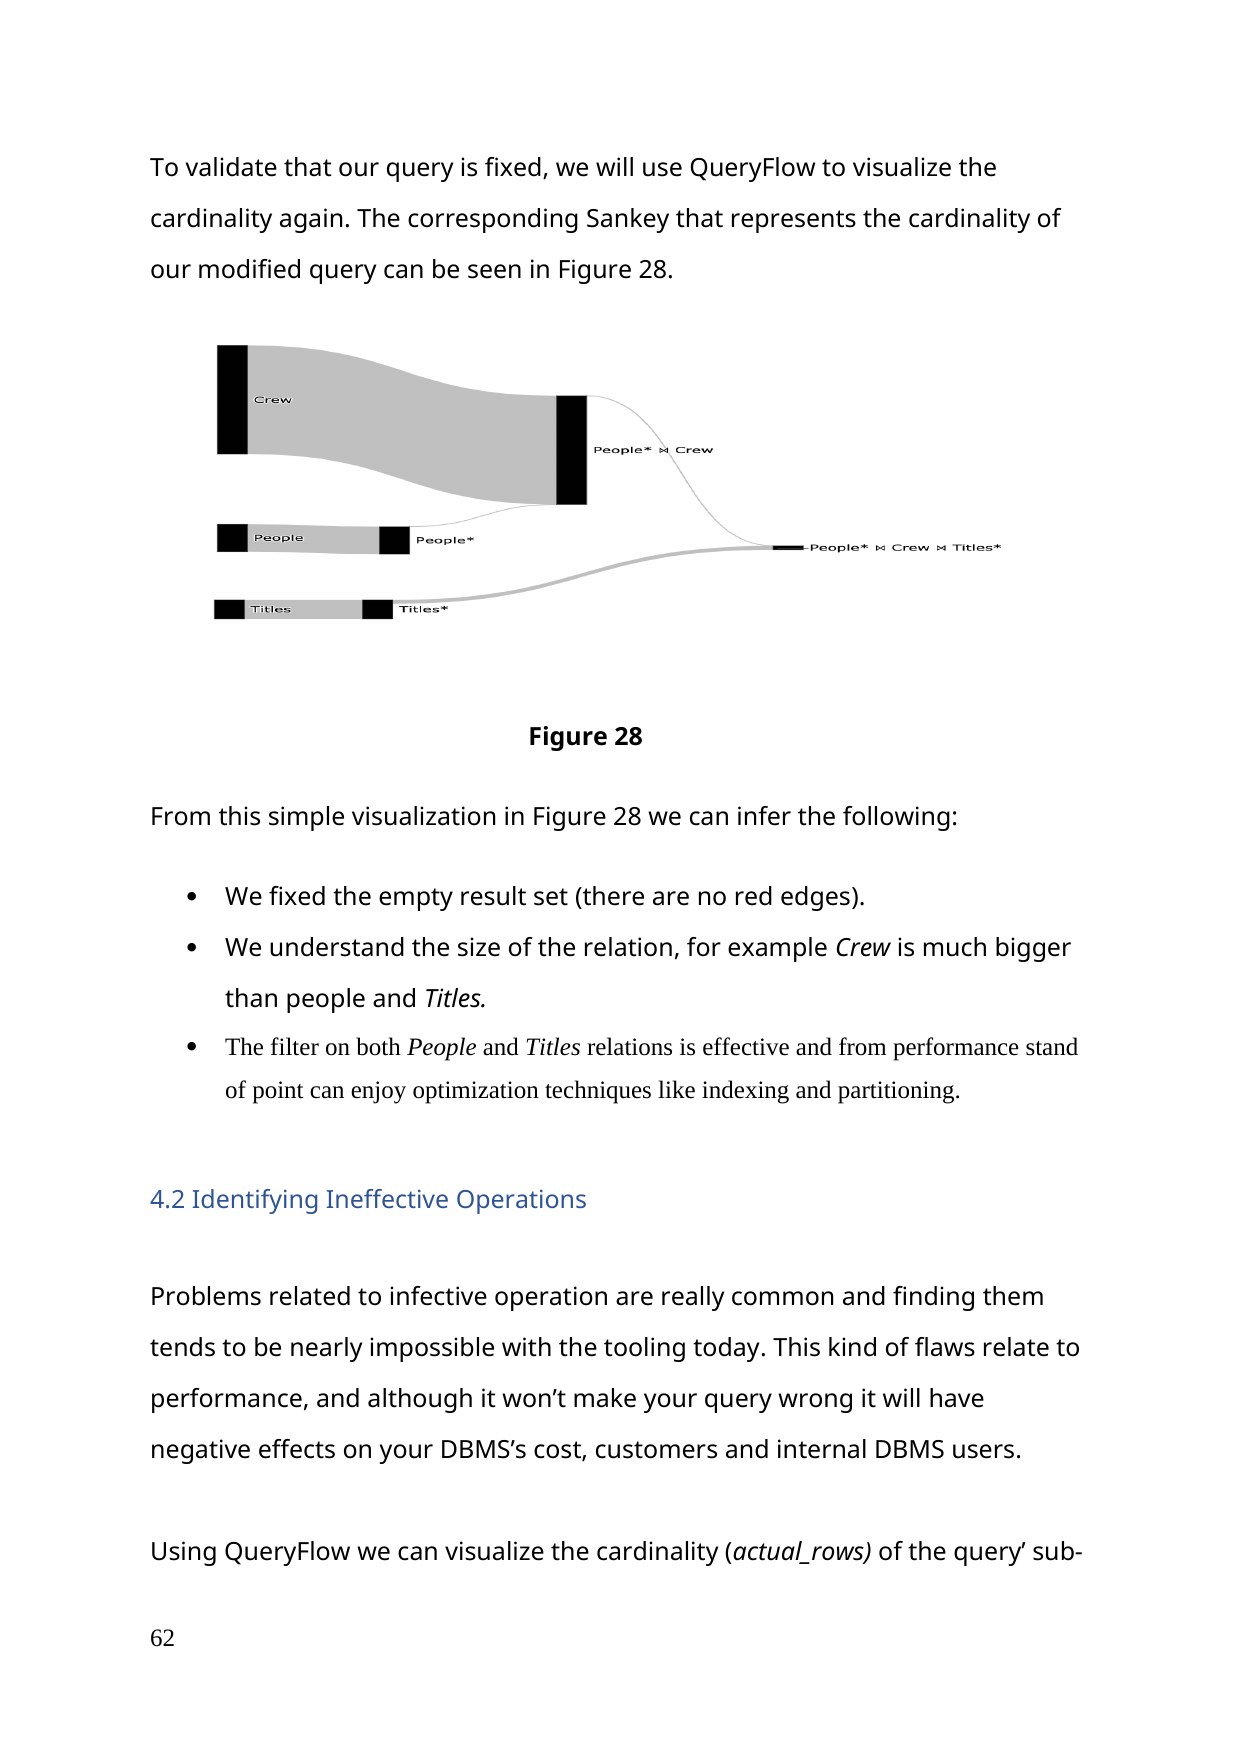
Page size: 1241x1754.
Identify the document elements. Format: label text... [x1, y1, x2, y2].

text Figure 28 [150, 718, 1090, 752]
text From this simple visualization in Figure 28 we can infer the following: [150, 799, 1090, 833]
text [150, 150, 1090, 286]
picture [150, 332, 1090, 675]
list We fixed the empty result set (there are no red edges). [187, 879, 1090, 913]
subtitle 4.2 Identifying Ineffective Operations [150, 1206, 1090, 1308]
list We understand the size of the relation, for example Crew is much bigger than people and Titles. [187, 959, 1090, 1044]
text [150, 1337, 1090, 1575]
list The filter on both People and Titles relations is effective and from performance stand of point can enjoy optimization techniques like indexing and partitioning. [187, 1090, 1090, 1162]
